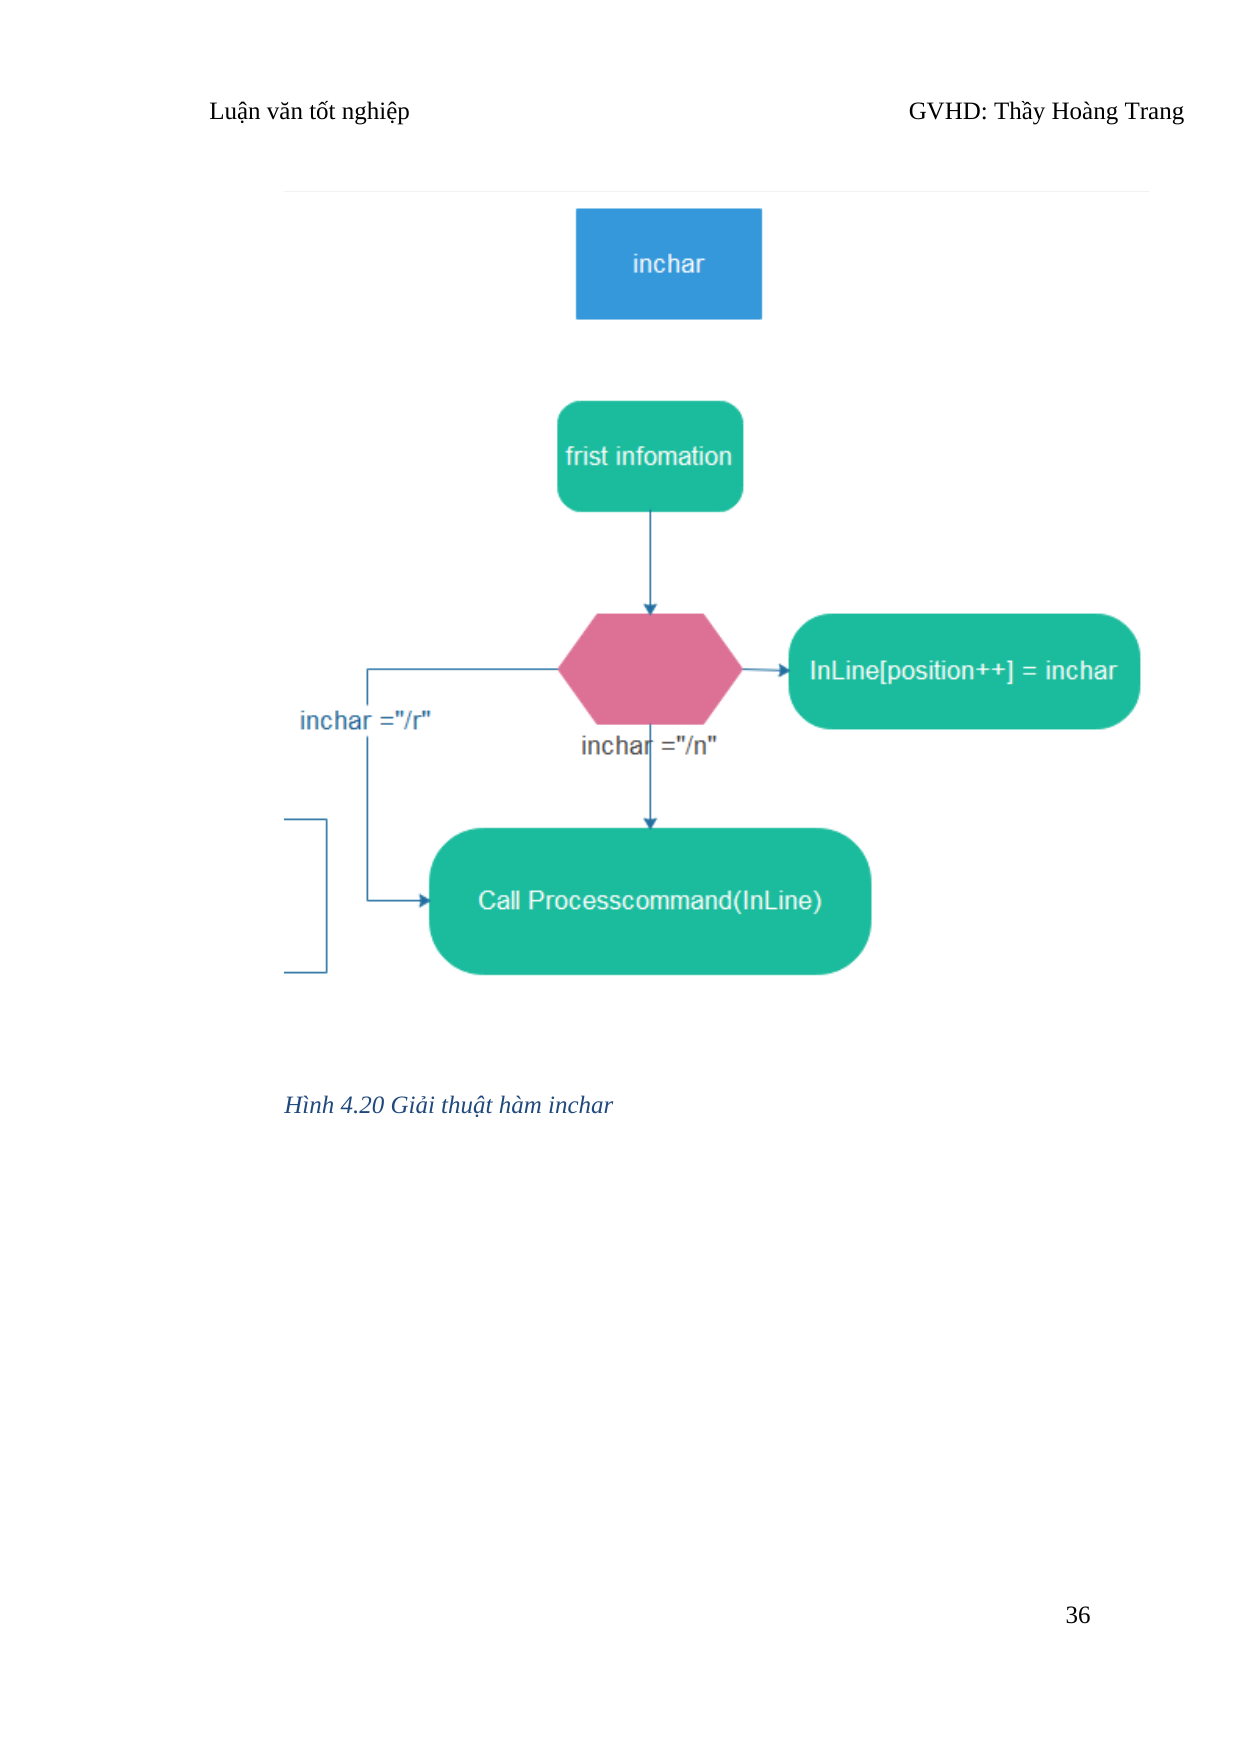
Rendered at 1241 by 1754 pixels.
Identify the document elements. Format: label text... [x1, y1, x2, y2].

picture [284, 191, 1150, 1066]
